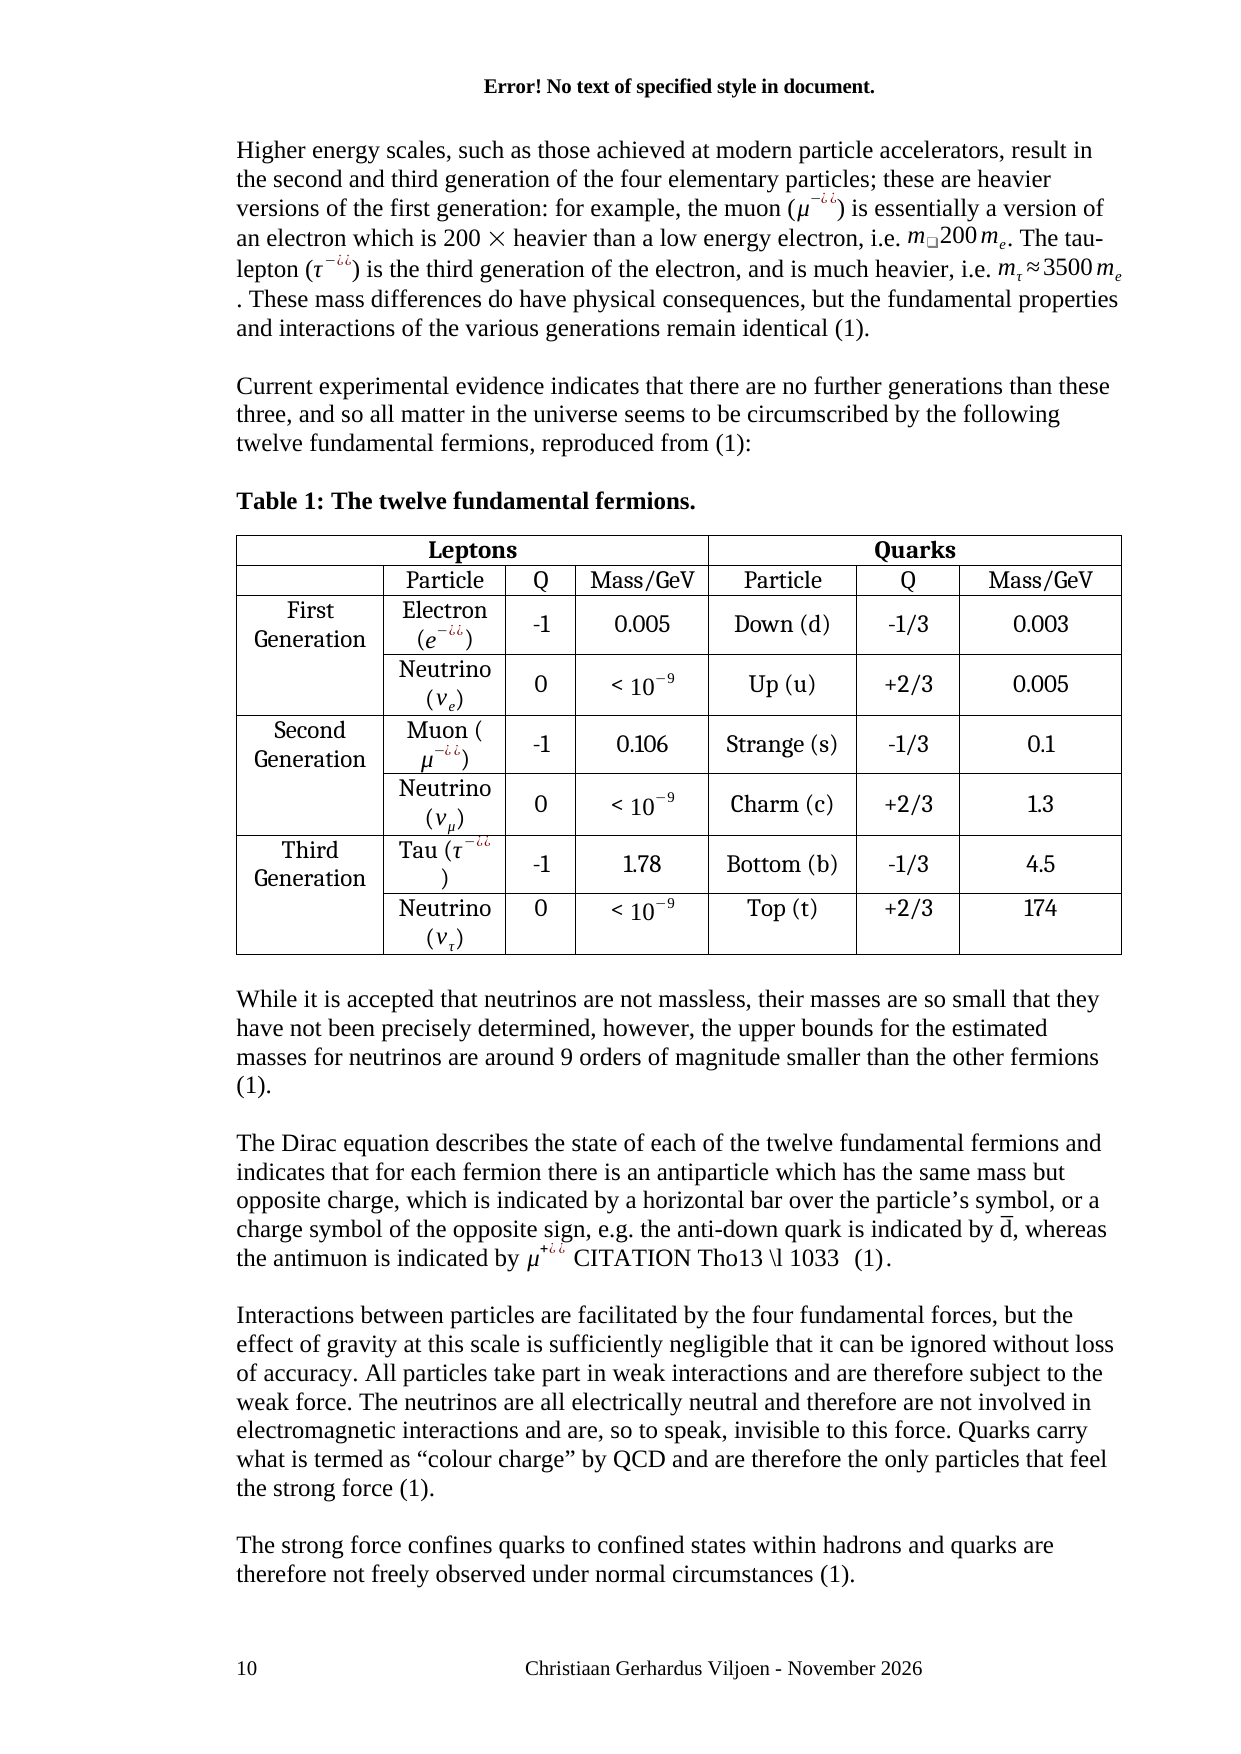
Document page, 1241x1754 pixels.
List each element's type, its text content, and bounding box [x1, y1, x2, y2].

table_cell Mass/GeV [960, 566, 1121, 595]
table_cell Neutrino () [384, 655, 505, 715]
table_cell 0 [506, 655, 575, 715]
table_cell Neutrino () [384, 774, 505, 834]
text While it is accepted that neutrinos are not massless, their masses are so small that they have not been precisely determined, however, the upper bounds for the estimated masses for neutrinos are around 9 orders of magnitude smaller than the other fermions . [236, 984, 1122, 1099]
table_cell Q [857, 566, 959, 595]
table_header Quarks [709, 536, 1121, 565]
table_cell Tau () [384, 836, 505, 893]
table_cell Particle [384, 566, 505, 595]
table_cell 4.5 [960, 836, 1121, 893]
table_cell < [576, 894, 708, 954]
table_cell 0.003 [960, 596, 1121, 653]
table_cell [237, 566, 383, 595]
table_cell 1.78 [576, 836, 708, 893]
table_cell 0 [506, 894, 575, 954]
table_cell Third Generation [237, 836, 383, 954]
table_cell Strange (s) [709, 716, 856, 773]
table_header Leptons [237, 536, 708, 565]
text Table 1: The twelve fundamental fermions. [236, 486, 1122, 514]
table_cell 0.005 [576, 596, 708, 653]
table_cell First Generation [237, 596, 383, 715]
table_cell Neutrino () [384, 894, 505, 954]
table_cell < [576, 774, 708, 834]
table_cell Particle [709, 566, 856, 595]
table_cell -1/3 [857, 596, 959, 653]
table_cell Bottom (b) [709, 836, 856, 893]
text Interactions between particles are facilitated by the four fundamental forces, but the effect of gravity at this scale is sufficiently negligible that it can be ignored without loss of accuracy. All particles take part in weak interactions and are therefore subject to the weak force. The neutrinos are all electrically neutral and therefore are not involved in electromagnetic interactions and are, so to speak, invisible to this force. Quarks carry what is termed as “colour charge” by QCD and are therefore the only particles that feel the strong force. [236, 1300, 1122, 1502]
table_cell Charm (c) [709, 774, 856, 834]
table_cell Up (u) [709, 655, 856, 715]
text The Dirac equation describes the state of each of the twelve fundamental fermions and indicates that for each fermion there is an antiparticle which has the same mass but opposite charge, which is indicated by a horizontal bar over the particle’s symbol, or a charge symbol of the opposite sign, e.g. the anti-down quark is indicated by d̅, whereas the antimuon is indicated by . [236, 1128, 1122, 1272]
table_cell 1.3 [960, 774, 1121, 834]
table_cell 0.106 [576, 716, 708, 773]
text Higher energy scales, such as those achieved at modern particle accelerators, result in the second and third generation of the four elementary particles; these are heavier versions of the first generation: for example, the muon () is essentially a version of an electron which is 200 heavier than a low energy electron, i.e. . The tau-lepton () is the third generation of the electron, and is much heavier, i.e. . These mass differences do have physical consequences, but the fundamental properties and interactions of the various generations remain identical . [236, 135, 1122, 342]
text Current experimental evidence indicates that there are no further generations than these three, and so all matter in the universe seems to be circumscribed by the following twelve fundamental fermions, reproduced from : [236, 371, 1122, 457]
table_cell +2/3 [857, 655, 959, 715]
table_cell < [576, 655, 708, 715]
table_cell 0.005 [960, 655, 1121, 715]
table_cell Muon () [384, 716, 505, 773]
table_cell -1/3 [857, 716, 959, 773]
table_cell Second Generation [237, 716, 383, 834]
text The strong force confines quarks to confined states within hadrons and quarks are therefore not freely observed under normal circumstances. [236, 1530, 1122, 1588]
table_cell -1 [506, 596, 575, 653]
table_cell -1 [506, 716, 575, 773]
table_cell Top (t) [709, 894, 856, 954]
table_cell Down (d) [709, 596, 856, 653]
table_cell Mass/GeV [576, 566, 708, 595]
table_cell 0 [506, 774, 575, 834]
table_cell 0.1 [960, 716, 1121, 773]
table_cell 174 [960, 894, 1121, 954]
table_cell Electron () [384, 596, 505, 653]
table_cell -1 [506, 836, 575, 893]
table_cell Q [506, 566, 575, 595]
table_cell +2/3 [857, 894, 959, 954]
table_cell -1/3 [857, 836, 959, 893]
table_cell +2/3 [857, 774, 959, 834]
